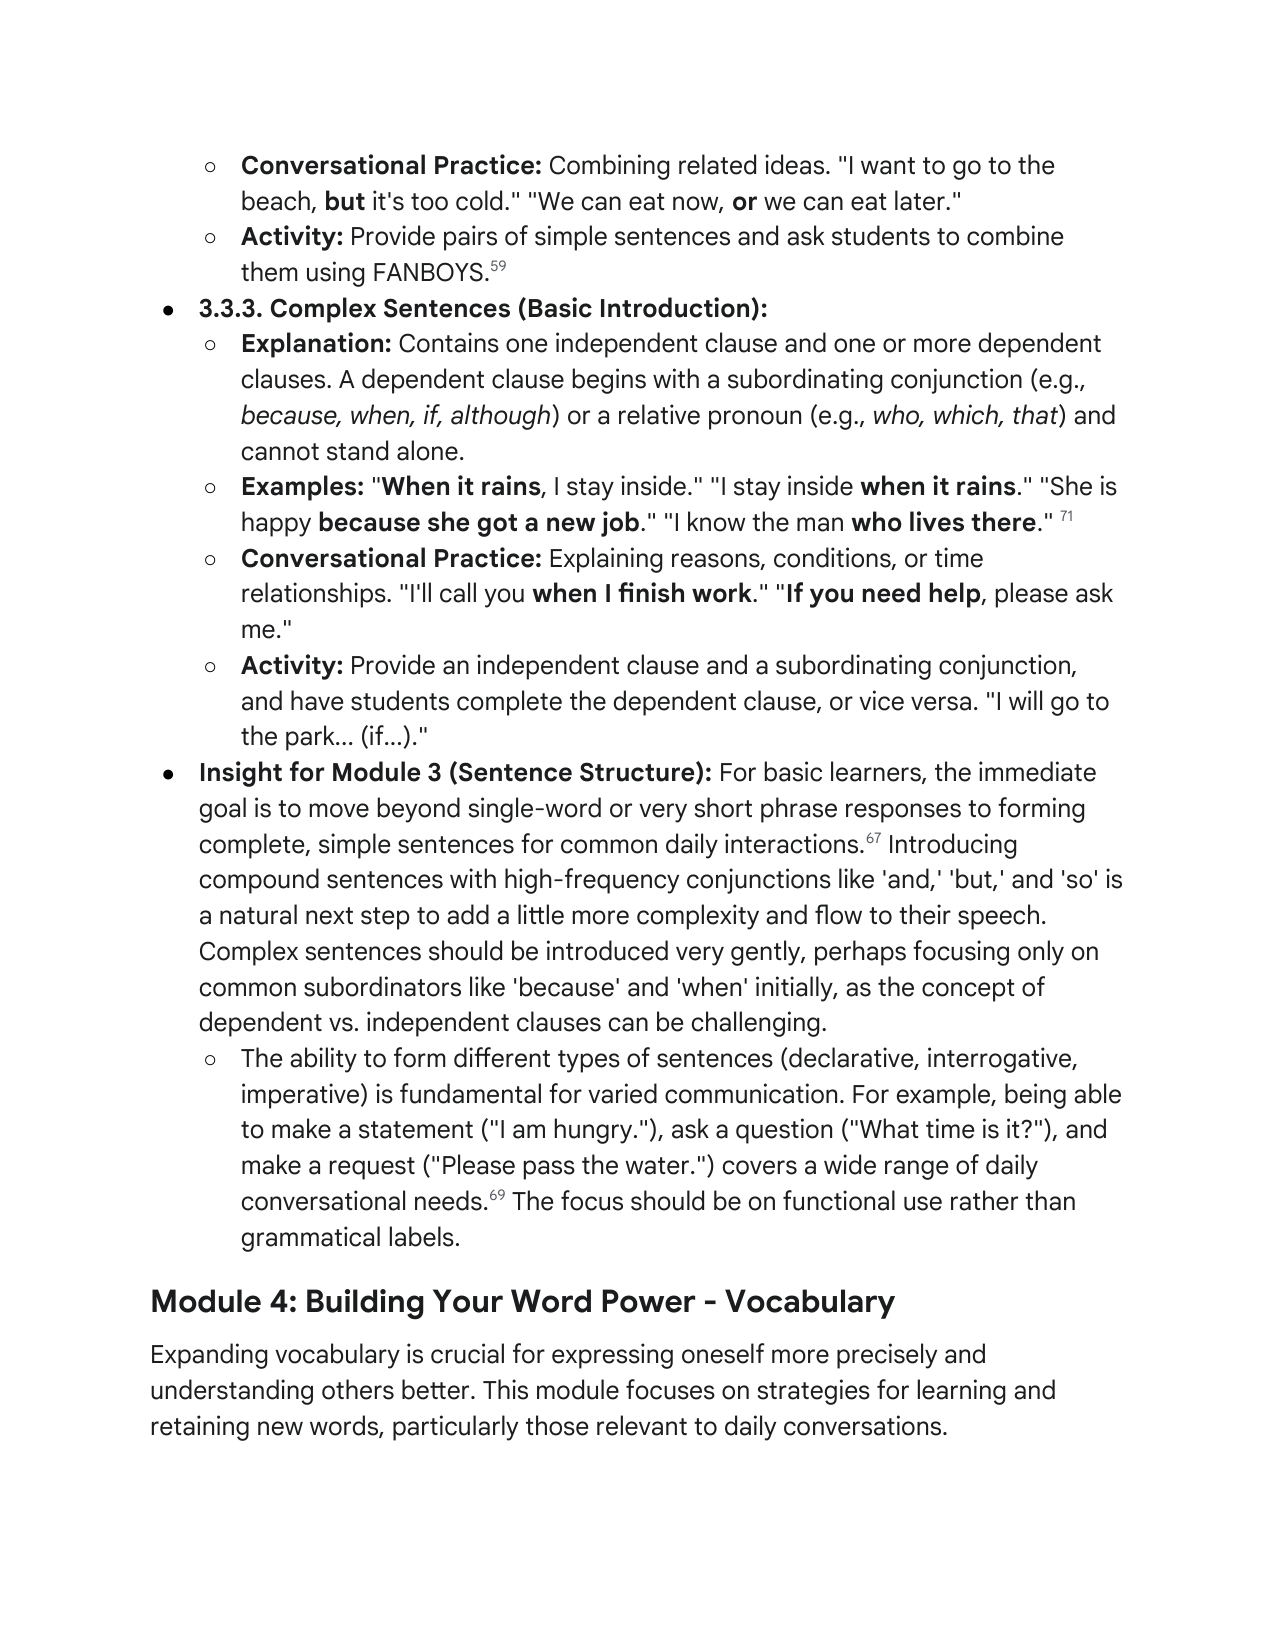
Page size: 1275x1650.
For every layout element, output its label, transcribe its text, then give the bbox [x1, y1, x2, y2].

list Insight for Module 3 (Sentence Structure): For basic learners, the immediate goal is to move beyond single-word or very short phrase responses to forming complete, simple sentences for common daily interactions.67 Introducing compound sentences with high-frequency conjunctions like 'and,' 'but,' and 'so' is a natural next step to add a little more complexity and flow to their speech. Complex sentences should be introduced very gently, perhaps focusing only on common subordinators like 'because' and 'when' initially, as the concept of dependent vs. independent clauses can be challenging. [161, 757, 1125, 1039]
list Conversational Practice: Combining related ideas. "I want to go to the beach, but it's too cold." "We can eat now, or we can eat later." [203, 150, 1125, 217]
list Examples: "When it rains, I stay inside." "I stay inside when it rains." "She is happy because she got a new job." "I know the man who lives there." 71 [203, 472, 1125, 539]
list Activity: Provide an independent clause and a subordinating conjunction, and have students complete the dependent clause, or vice versa. "I will go to the park... (if...)." [203, 650, 1125, 753]
subtitle Module 4: Building Your Word Power - Vocabulary [150, 1283, 1125, 1322]
list The ability to form different types of sentences (declarative, interrogative, imperative) is fundamental for varied communication. For example, being able to make a statement ("I am hungry."), ask a question ("What time is it?"), and make a request ("Please pass the water.") covers a wide range of daily conversational needs.69 The focus should be on functional use rather than grammatical labels. [203, 1043, 1125, 1253]
list Conversational Practice: Explaining reasons, conditions, or time relationships. "I'll call you when I finish work." "If you need help, please ask me." [203, 543, 1125, 646]
text Expanding vocabulary is crucial for expressing oneself more precisely and understanding others better. This module focuses on strategies for learning and retaining new words, particularly those relevant to daily conversations. [150, 1340, 1125, 1442]
list Activity: Provide pairs of simple sentences and ask students to combine them using FANBOYS.59 [203, 221, 1125, 288]
list 3.3.3. Complex Sentences (Basic Introduction): [161, 293, 1125, 324]
list Explanation: Contains one independent clause and one or more dependent clauses. A dependent clause begins with a subordinating conjunction (e.g., because, when, if, although) or a relative pronoun (e.g., who, which, that) and cannot stand alone. [203, 329, 1125, 467]
